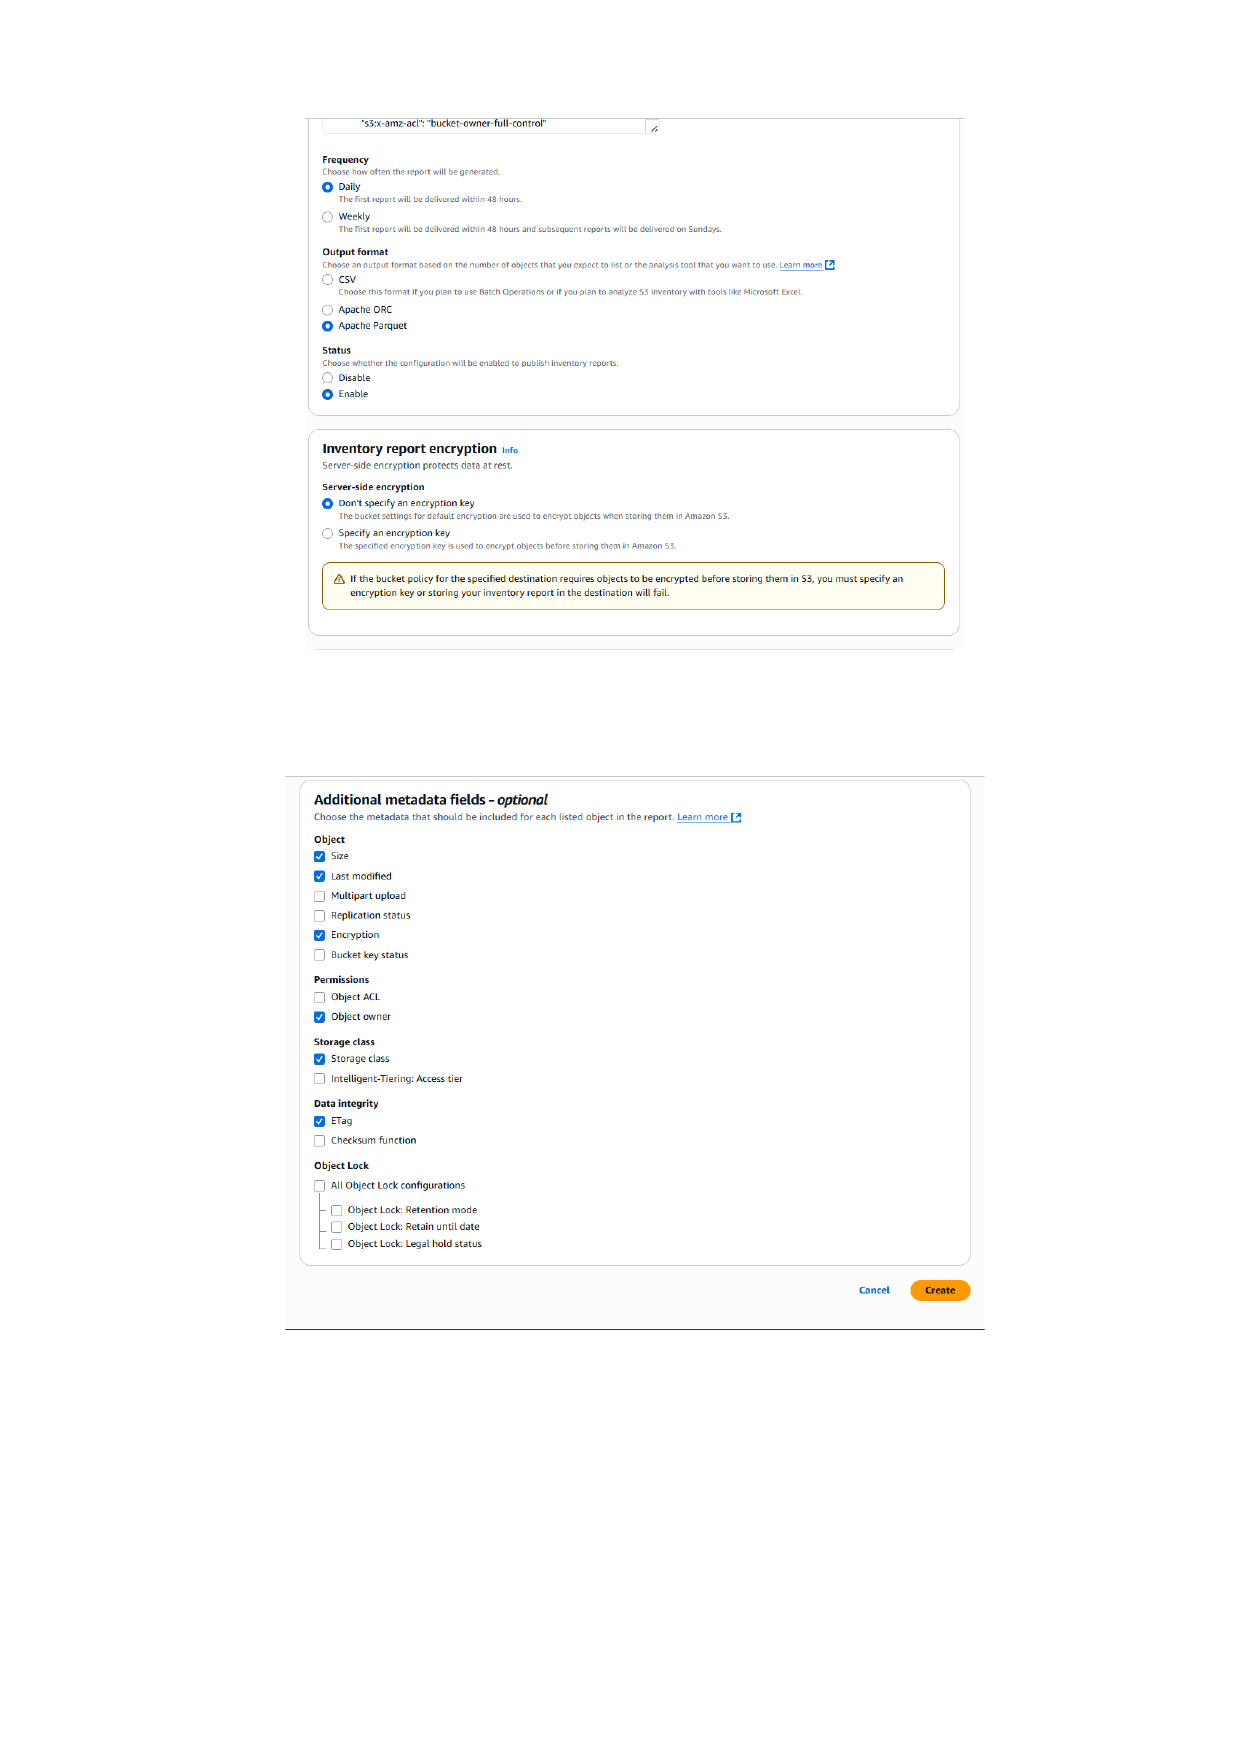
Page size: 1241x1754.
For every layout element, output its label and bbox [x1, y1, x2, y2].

picture [285, 775, 985, 1330]
picture [305, 118, 965, 650]
